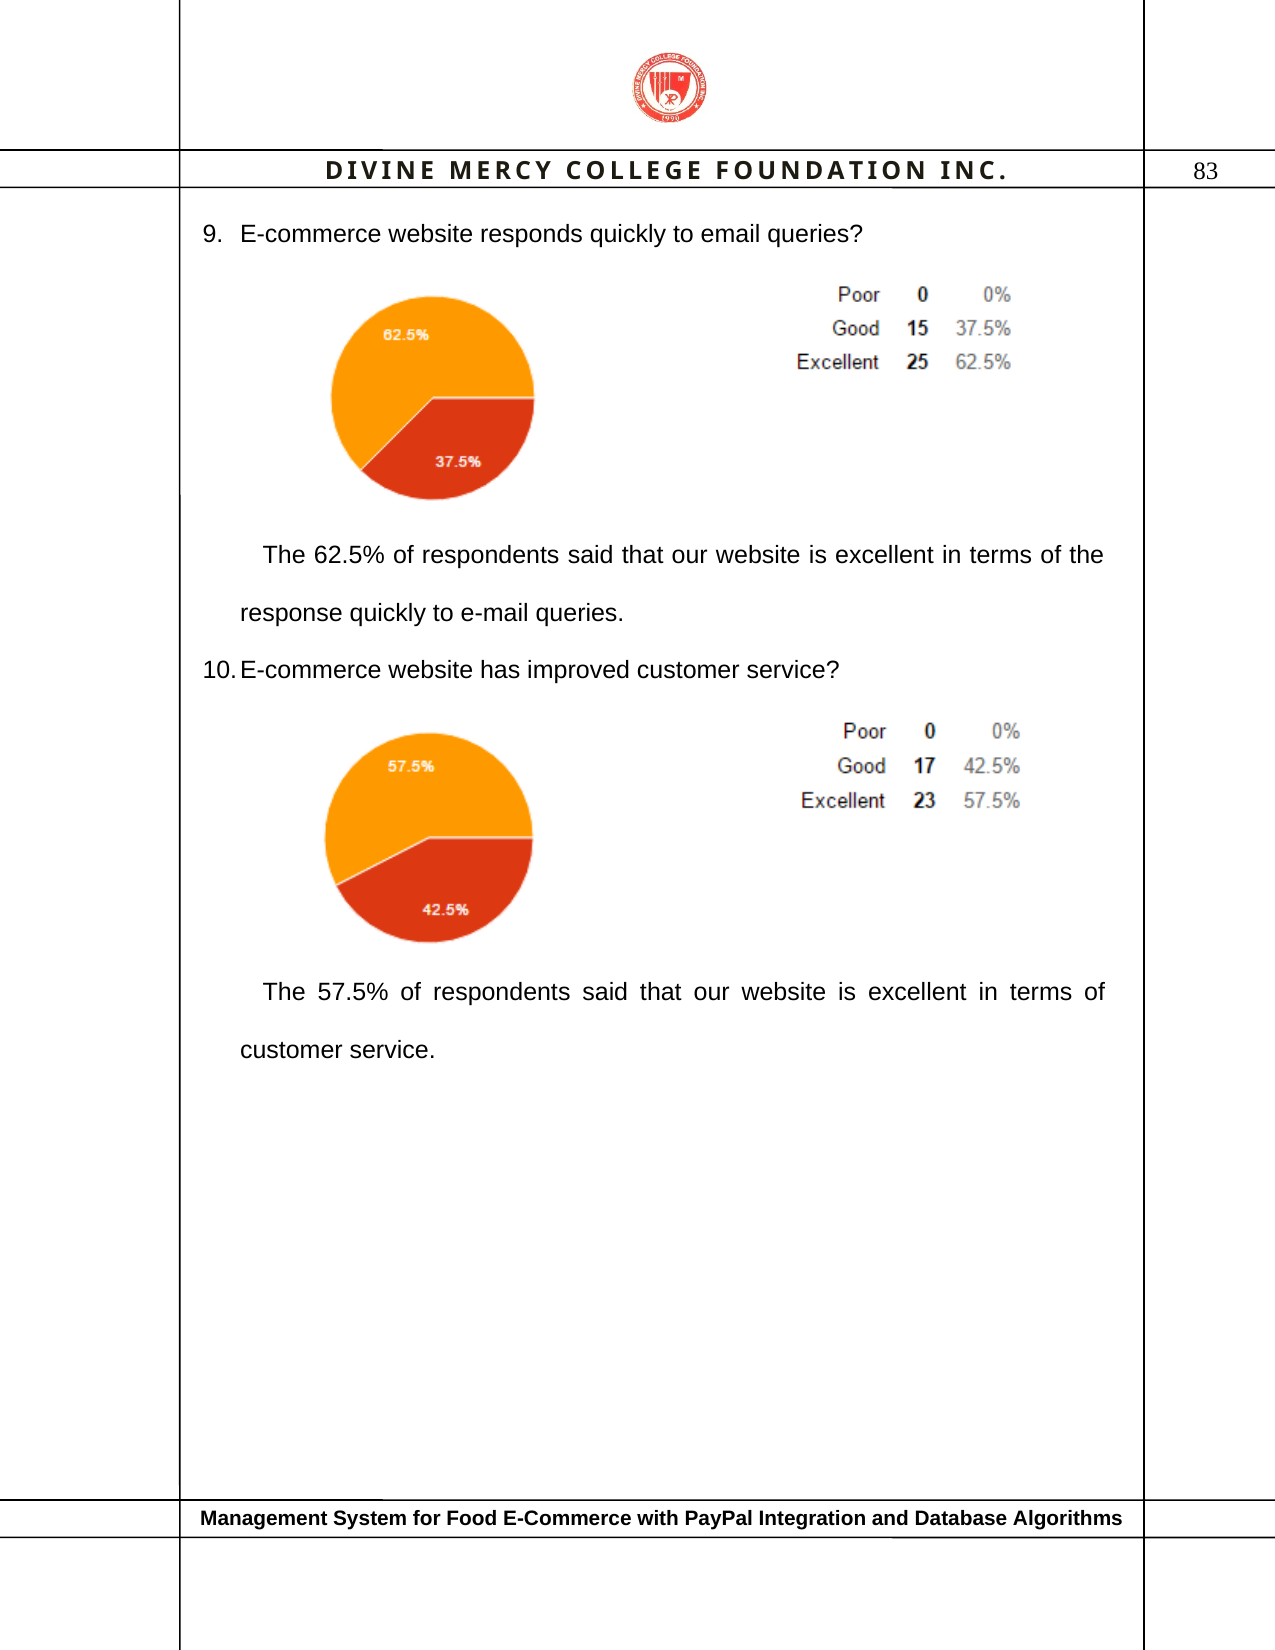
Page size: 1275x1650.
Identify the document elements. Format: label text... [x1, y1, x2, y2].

list The 62.5% of respondents said that our website is excellent in terms of the response quickly to e-mail queries. [240, 541, 1106, 627]
list The 57.5% of respondents said that our website is excellent in terms of customer service. [240, 977, 1106, 1063]
list E-commerce website has improved customer service? [202, 656, 1106, 684]
picture [632, 52, 709, 123]
picture [315, 713, 1031, 950]
list E-commerce website responds quickly to email queries? [202, 219, 1106, 247]
picture [327, 276, 1019, 513]
